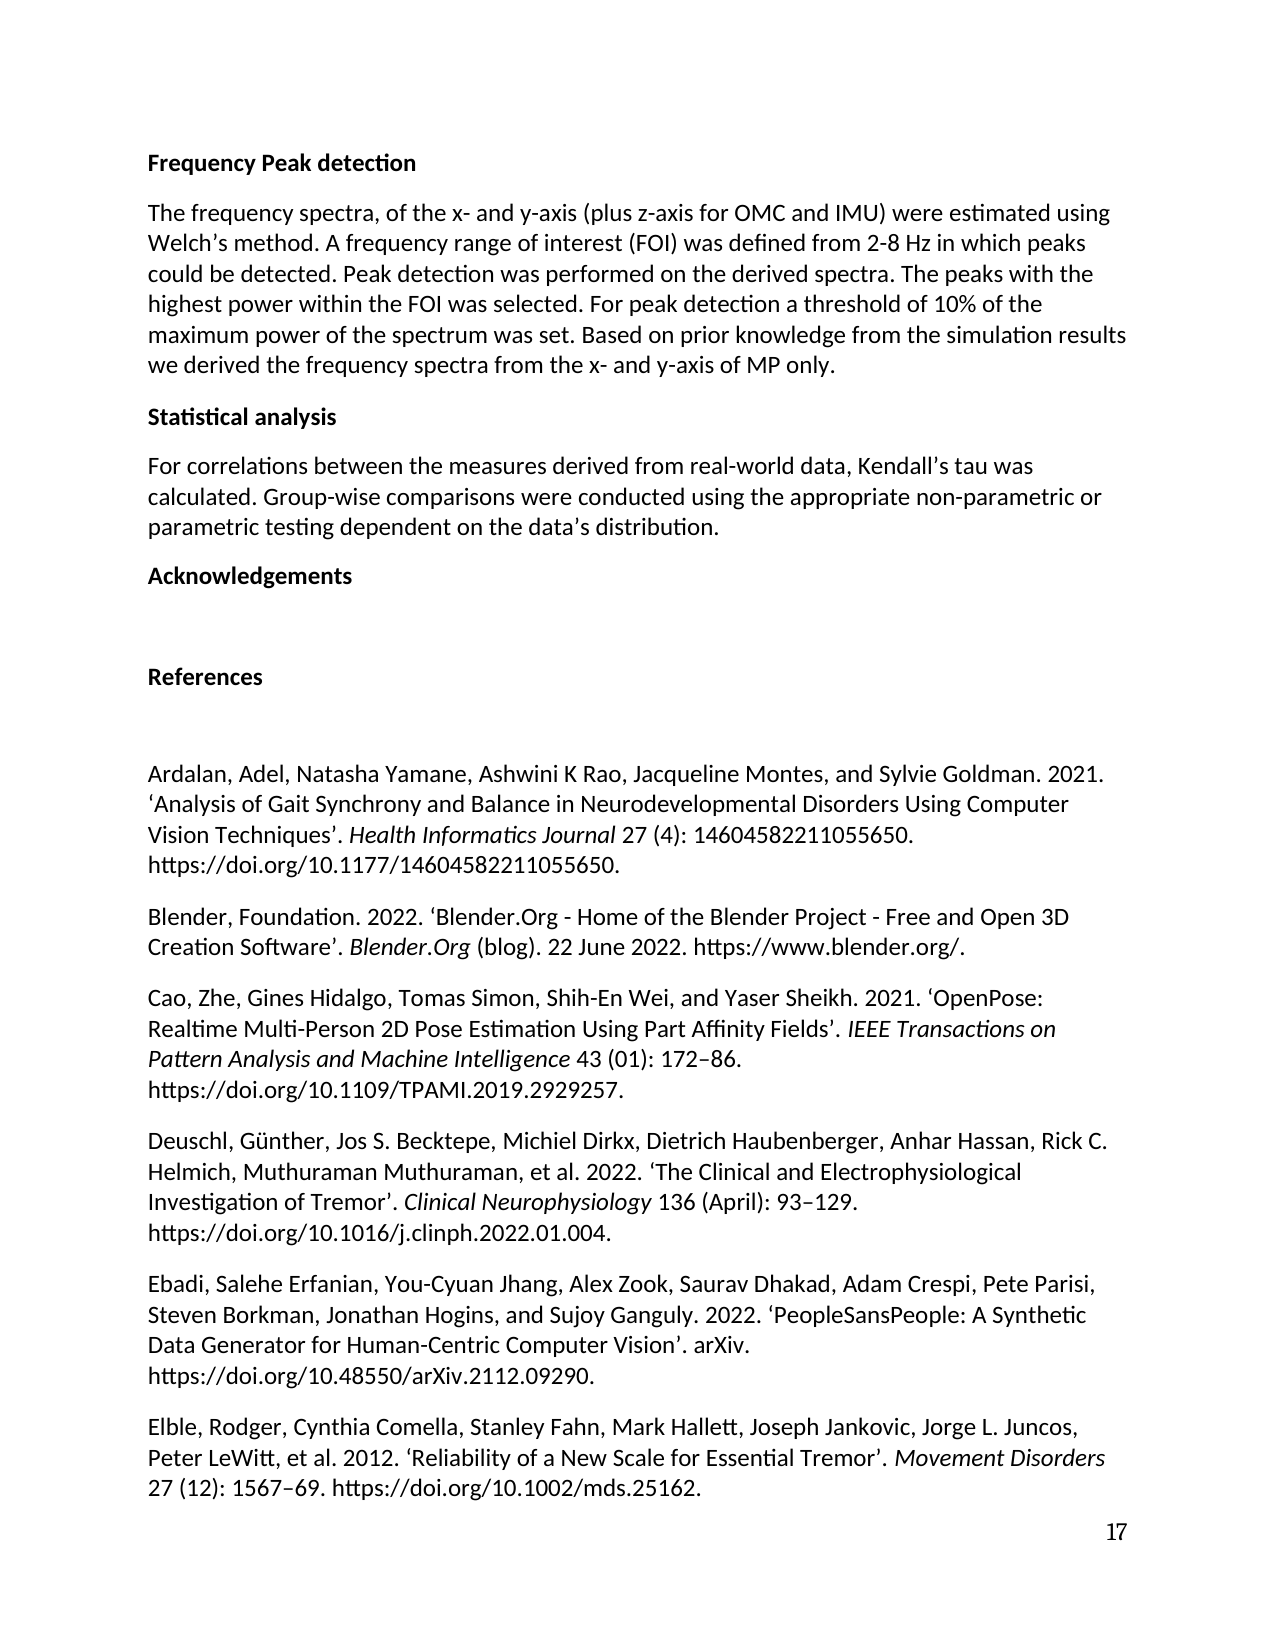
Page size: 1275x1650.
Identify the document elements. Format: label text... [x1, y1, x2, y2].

text The frequency spectra, of the x- and y-axis (plus z-axis for OMC and IMU) were estimated using Welch’s method. A frequency range of interest (FOI) was defined from 2-8 Hz in which peaks could be detected. Peak detection was performed on the derived spectra. The peaks with the highest power within the FOI was selected. For peak detection a threshold of 10% of the maximum power of the spectrum was set. Based on prior knowledge from the simulation results we derived the frequency spectra from the x- and y-axis of MP only. [148, 197, 1127, 380]
text Cao, Zhe, Gines Hidalgo, Tomas Simon, Shih-En Wei, and Yaser Sheikh. 2021. ‘OpenPose: Realtime Multi-Person 2D Pose Estimation Using Part Affinity Fields’. IEEE Transactions on Pattern Analysis and Machine Intelligence 43 (01): 172–86. https://doi.org/10.1109/TPAMI.2019.2929257. [148, 983, 1127, 1105]
text Blender, Foundation. 2022. ‘Blender.Org - Home of the Blender Project - Free and Open 3D Creation Software’. Blender.Org (blog). 22 June 2022. https://www.blender.org/. [148, 901, 1127, 962]
subtitle References [148, 661, 1127, 692]
text Deuschl, Günther, Jos S. Becktepe, Michiel Dirkx, Dietrich Haubenberger, Anhar Hassan, Rick C. Helmich, Muthuraman Muthuraman, et al. 2022. ‘The Clinical and Electrophysiological Investigation of Tremor’. Clinical Neurophysiology 136 (April): 93–129. https://doi.org/10.1016/j.clinph.2022.01.004. [148, 1126, 1127, 1248]
text For correlations between the measures derived from real-world data, Kendall’s tau was calculated. Group-wise comparisons were conducted using the appropriate non-parametric or parametric testing dependent on the data’s distribution. [148, 450, 1127, 542]
subtitle Frequency Peak detection [148, 148, 1127, 178]
text Acknowledgements [148, 560, 1127, 591]
text Ardalan, Adel, Natasha Yamane, Ashwini K Rao, Jacqueline Montes, and Sylvie Goldman. 2021. ‘Analysis of Gait Synchrony and Balance in Neurodevelopmental Disorders Using Computer Vision Techniques’. Health Informatics Journal 27 (4): 14604582211055650. https://doi.org/10.1177/14604582211055650. [148, 758, 1127, 880]
subtitle Statistical analysis [148, 401, 1127, 431]
text Elble, Rodger, Cynthia Comella, Stanley Fahn, Mark Hallett, Joseph Jankovic, Jorge L. Juncos, Peter LeWitt, et al. 2012. ‘Reliability of a New Scale for Essential Tremor’. Movement Disorders 27 (12): 1567–69. https://doi.org/10.1002/mds.25162. [148, 1411, 1127, 1503]
text Ebadi, Salehe Erfanian, You-Cyuan Jhang, Alex Zook, Saurav Dhakad, Adam Crespi, Pete Parisi, Steven Borkman, Jonathan Hogins, and Sujoy Ganguly. 2022. ‘PeopleSansPeople: A Synthetic Data Generator for Human-Centric Computer Vision’. arXiv. https://doi.org/10.48550/arXiv.2112.09290. [148, 1268, 1127, 1391]
